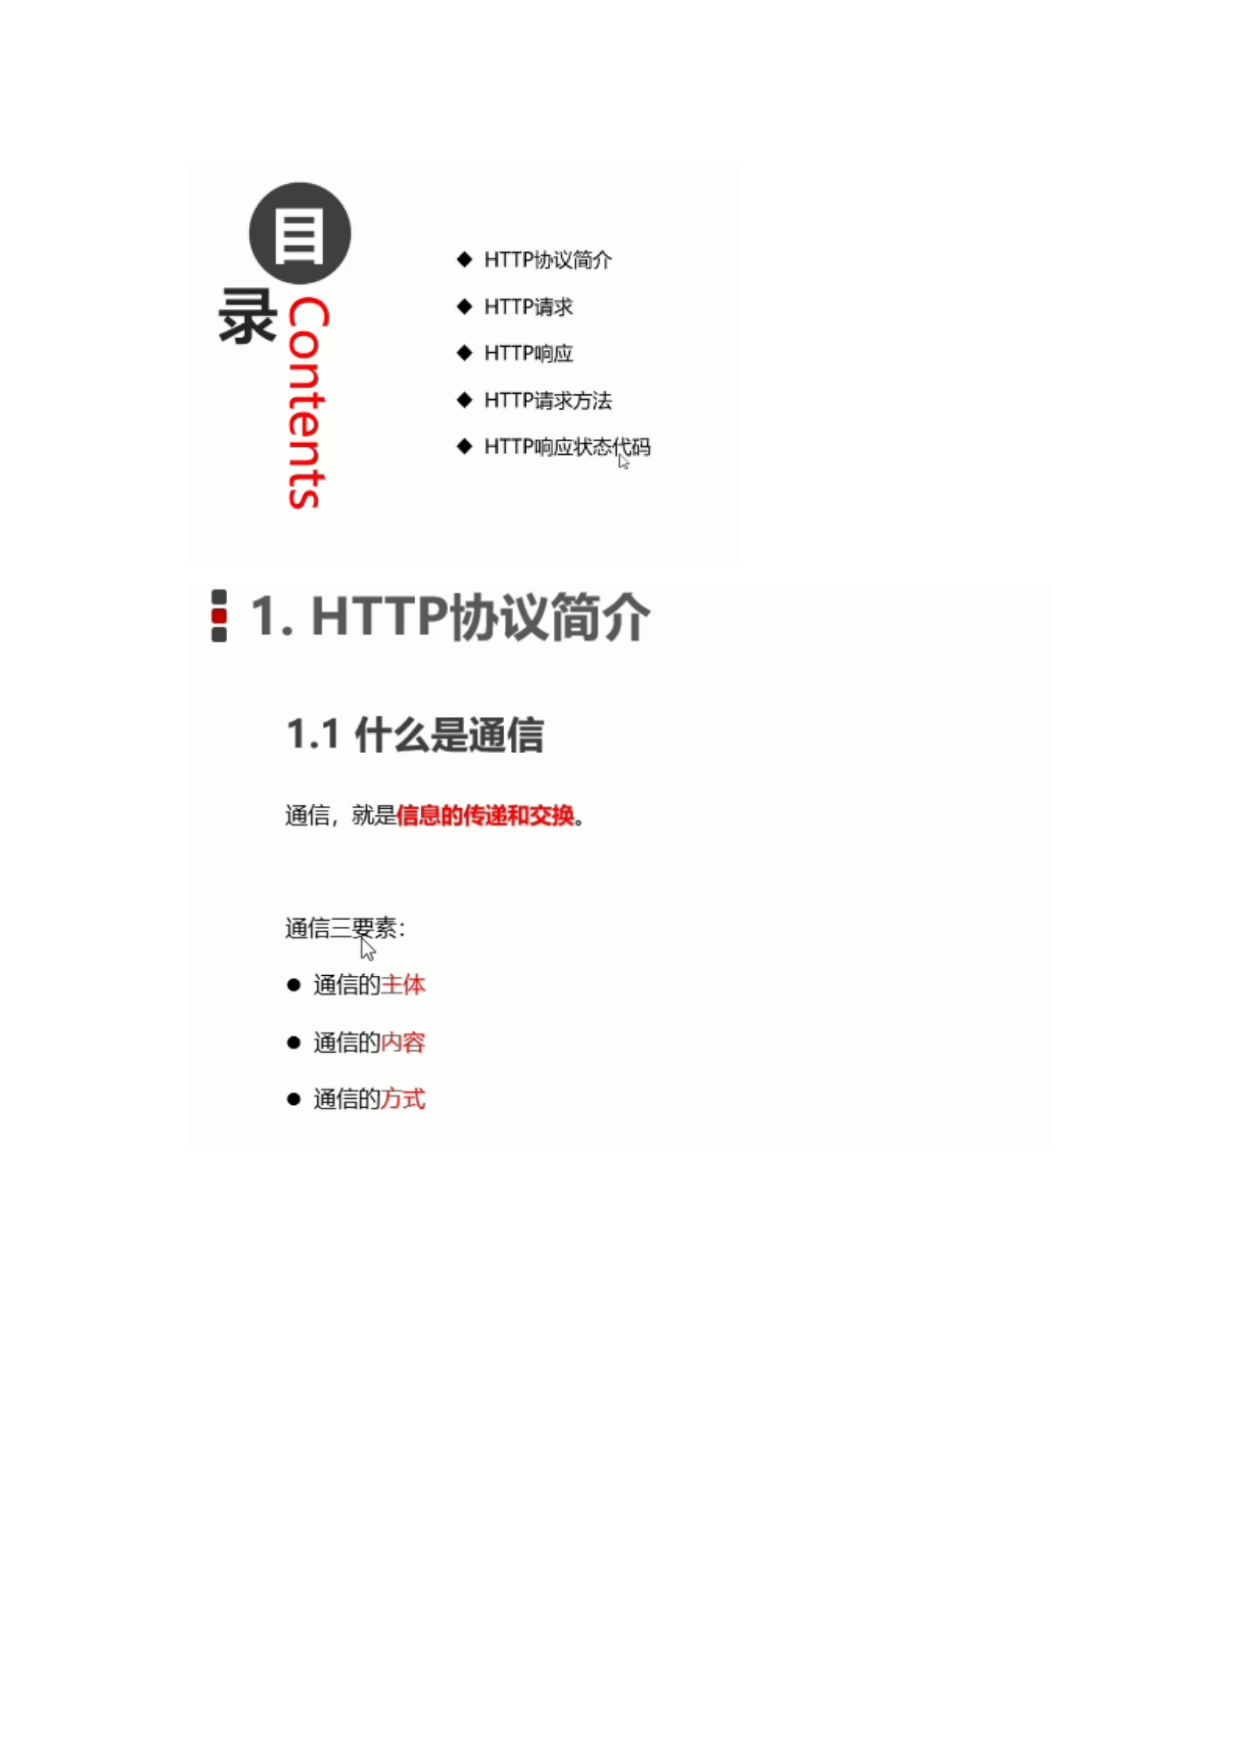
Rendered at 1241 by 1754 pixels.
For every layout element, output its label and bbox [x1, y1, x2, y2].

picture [187, 162, 741, 562]
picture [187, 584, 1053, 1150]
